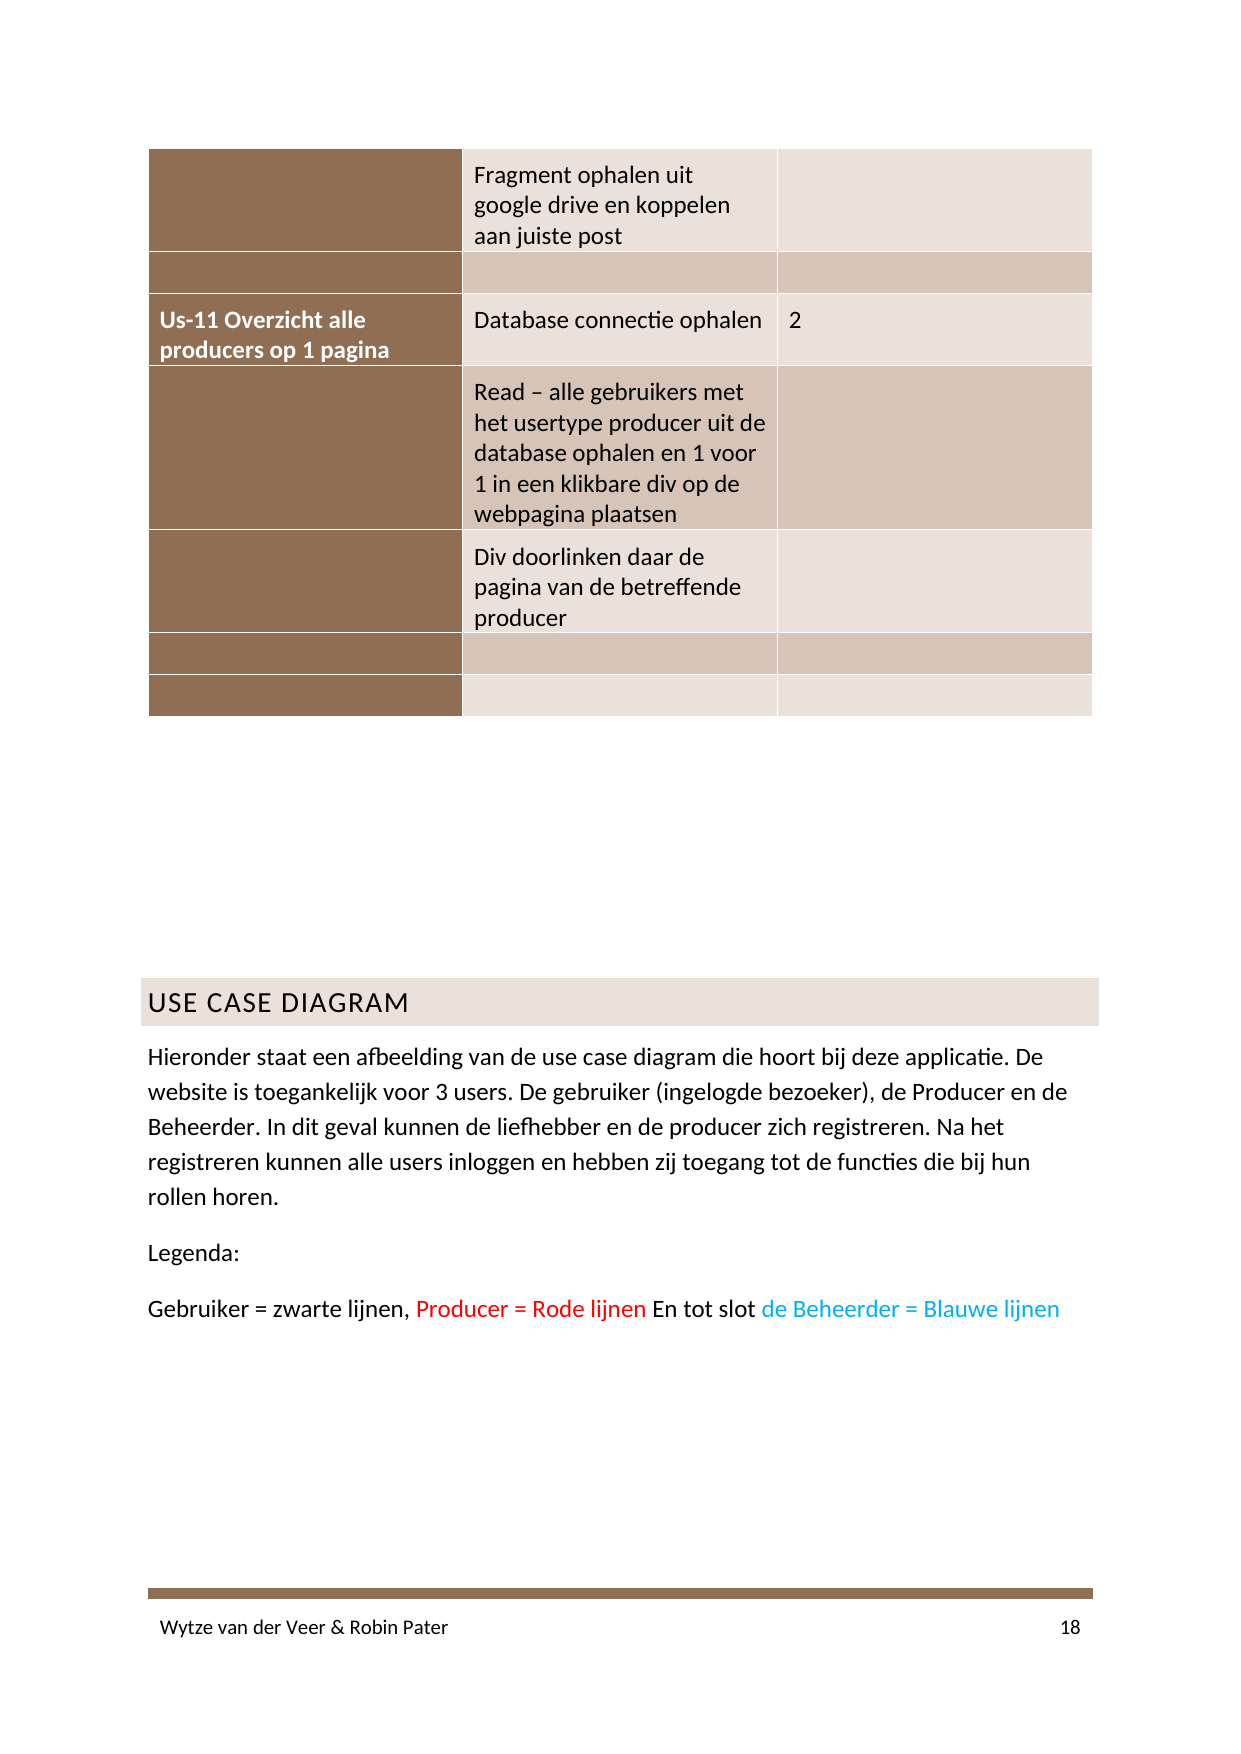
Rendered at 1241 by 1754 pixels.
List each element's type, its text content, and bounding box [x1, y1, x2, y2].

table_cell [149, 366, 462, 529]
text Hieronder staat een afbeelding van de use case diagram die hoort bij deze applicatie. De website is toegankelijk voor 3 users. De gebruiker (ingelogde bezoeker), de Producer en de Beheerder. In dit geval kunnen de liefhebber en de producer zich registreren. Na het registreren kunnen alle users inloggen en hebben zij toegang tot de functies die bij hun rollen horen. [148, 1041, 1093, 1212]
table_cell [463, 252, 777, 293]
subtitle Use case diagram [148, 984, 1093, 1019]
table_cell [149, 530, 462, 632]
table_cell [778, 366, 1092, 529]
table_cell [149, 675, 462, 716]
table_cell [778, 149, 1092, 251]
table_cell [149, 149, 462, 251]
table_cell Read – alle gebruikers met het usertype producer uit de database ophalen en 1 voor 1 in een klikbare div op de webpagina plaatsen [463, 366, 777, 529]
table_cell Div doorlinken daar de pagina van de betreffende producer [463, 530, 777, 632]
table_cell [778, 252, 1092, 293]
table_cell 2 [778, 294, 1092, 365]
table_cell [778, 530, 1092, 632]
table_cell [463, 675, 777, 716]
table_cell Us-11 Overzicht alle producers op 1 pagina [149, 294, 462, 365]
table_cell [463, 633, 777, 674]
table_cell [778, 675, 1092, 716]
table_cell [149, 252, 462, 293]
table_cell Fragment ophalen uit google drive en koppelen aan juiste post [463, 149, 777, 251]
text Gebruiker = zwarte lijnen, Producer = Rode lijnen En tot slot de Beheerder = Blauwe lijnen [148, 1293, 1093, 1324]
text Legenda: [148, 1237, 1093, 1268]
table_cell [778, 633, 1092, 674]
table_cell Database connectie ophalen [463, 294, 777, 365]
table_cell [149, 633, 462, 674]
